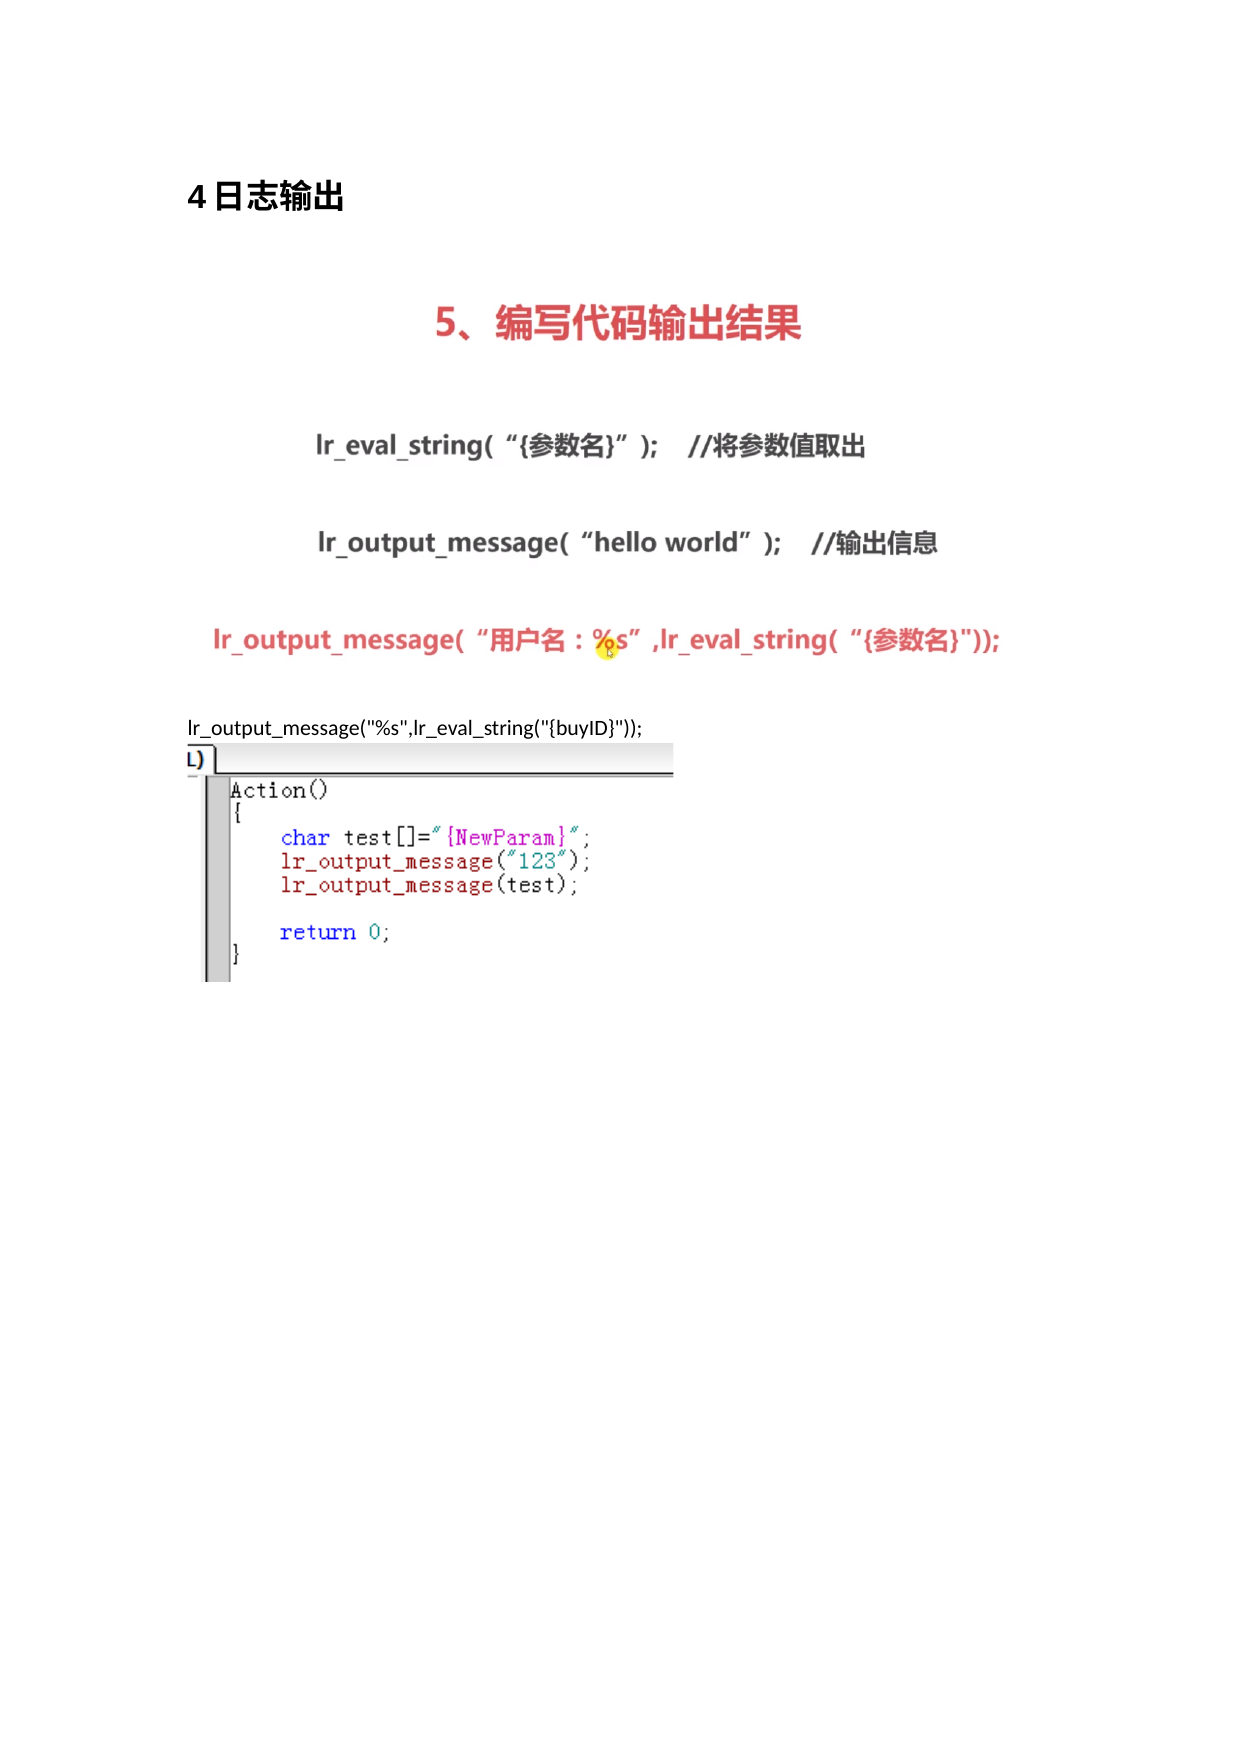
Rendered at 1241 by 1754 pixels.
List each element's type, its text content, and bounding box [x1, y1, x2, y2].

picture [187, 743, 674, 982]
subtitle 4日志输出 [187, 162, 1053, 227]
text lr_output_message("%s",lr_eval_string("{buyID}")); [187, 711, 1053, 744]
picture [187, 288, 1052, 695]
